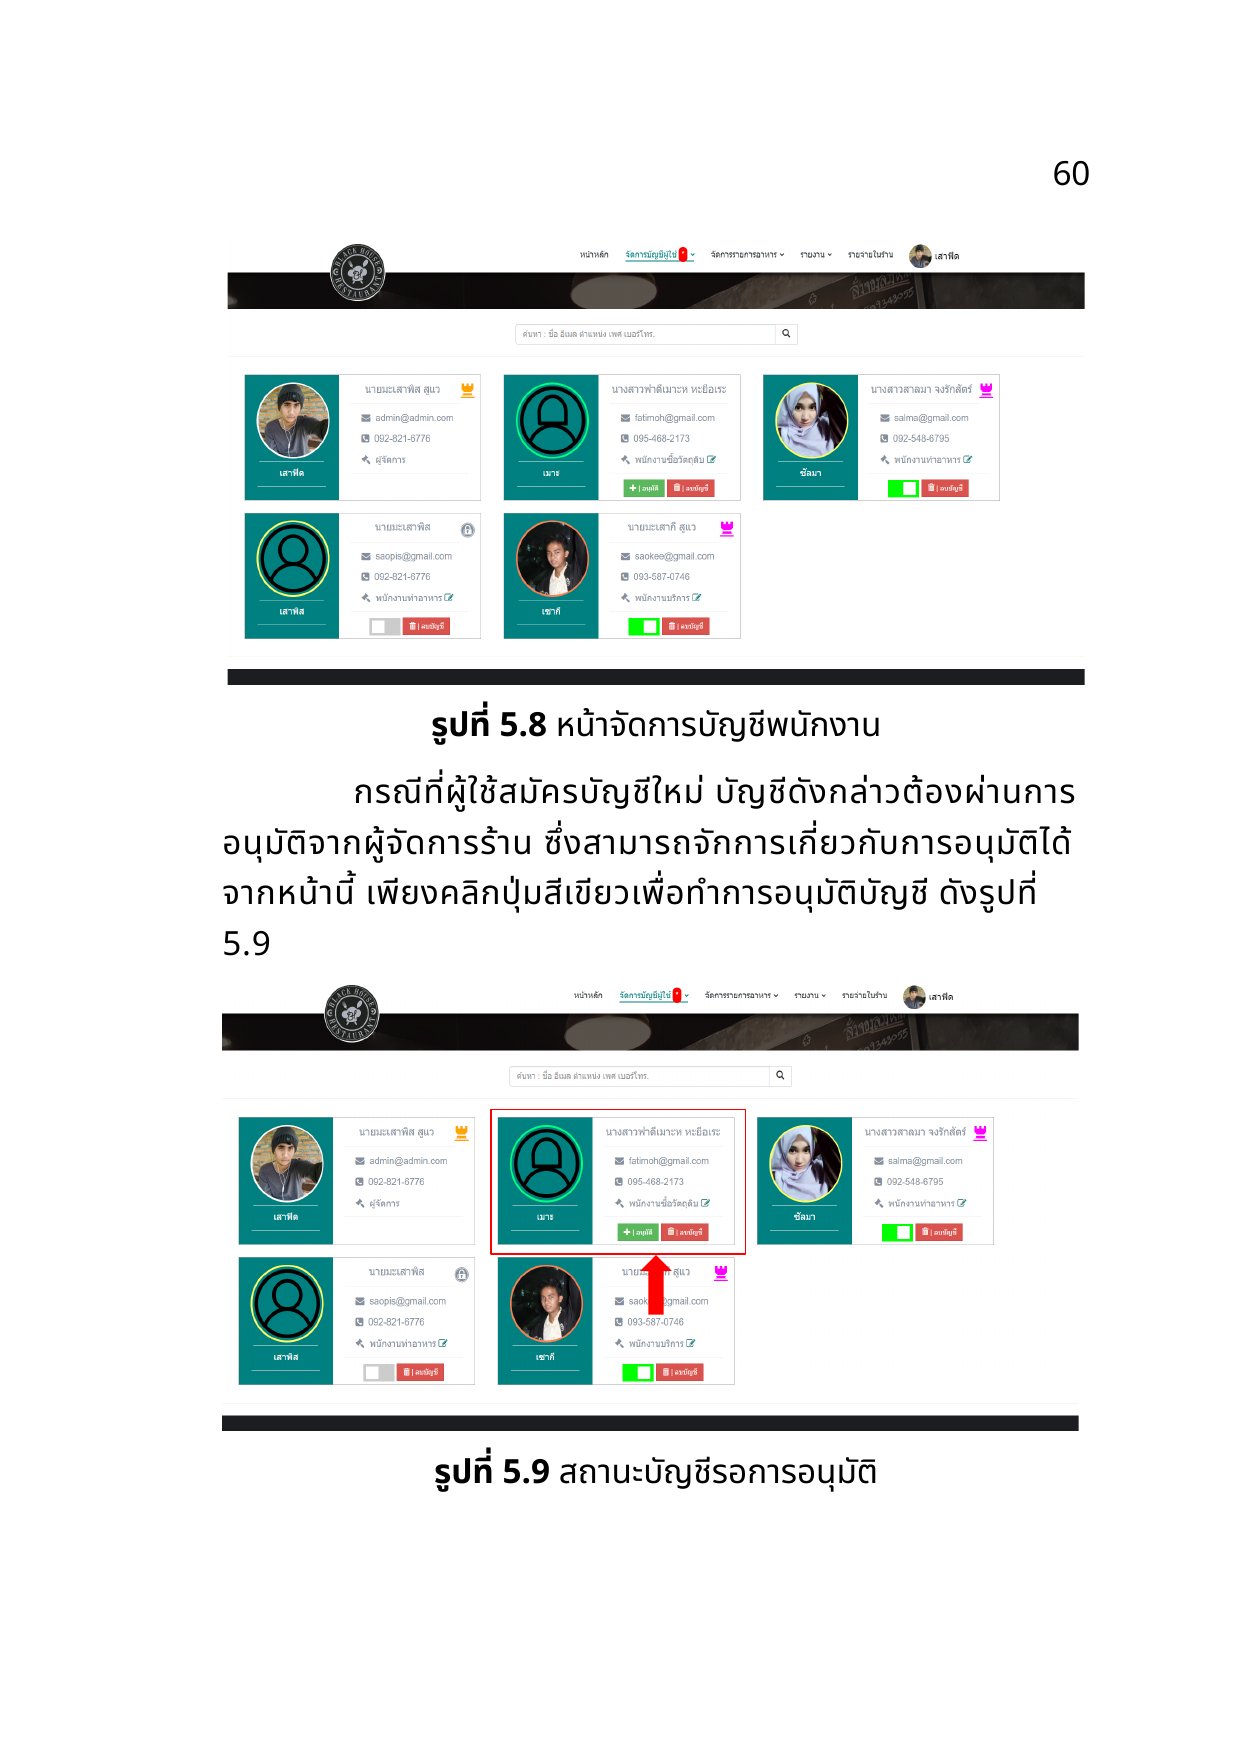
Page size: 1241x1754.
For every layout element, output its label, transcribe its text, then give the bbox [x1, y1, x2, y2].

picture [222, 981, 1079, 1431]
text รูปที่ 5.9 สถานะบัญชีรอการอนุมัติ [222, 1447, 1090, 1498]
text รูปที่ 5.8 หน้าจัดการบัญชีพนักงาน [222, 701, 1090, 752]
text กรณีที่ผู้ใช้สมัครบัญชีใหม่ บัญชีดังกล่าวต้องผ่านการอนุมัติจากผู้จัดการร้าน ซึ่งสามารถจักการเกี่ยวกับการอนุมัติได้จากหน้านี้ เพียงคลิกปุ่มสีเขียวเพื่อทำการอนุมัติบัญชี ดังรูปที่ 5.9 [222, 768, 1090, 965]
picture [227, 240, 1085, 685]
